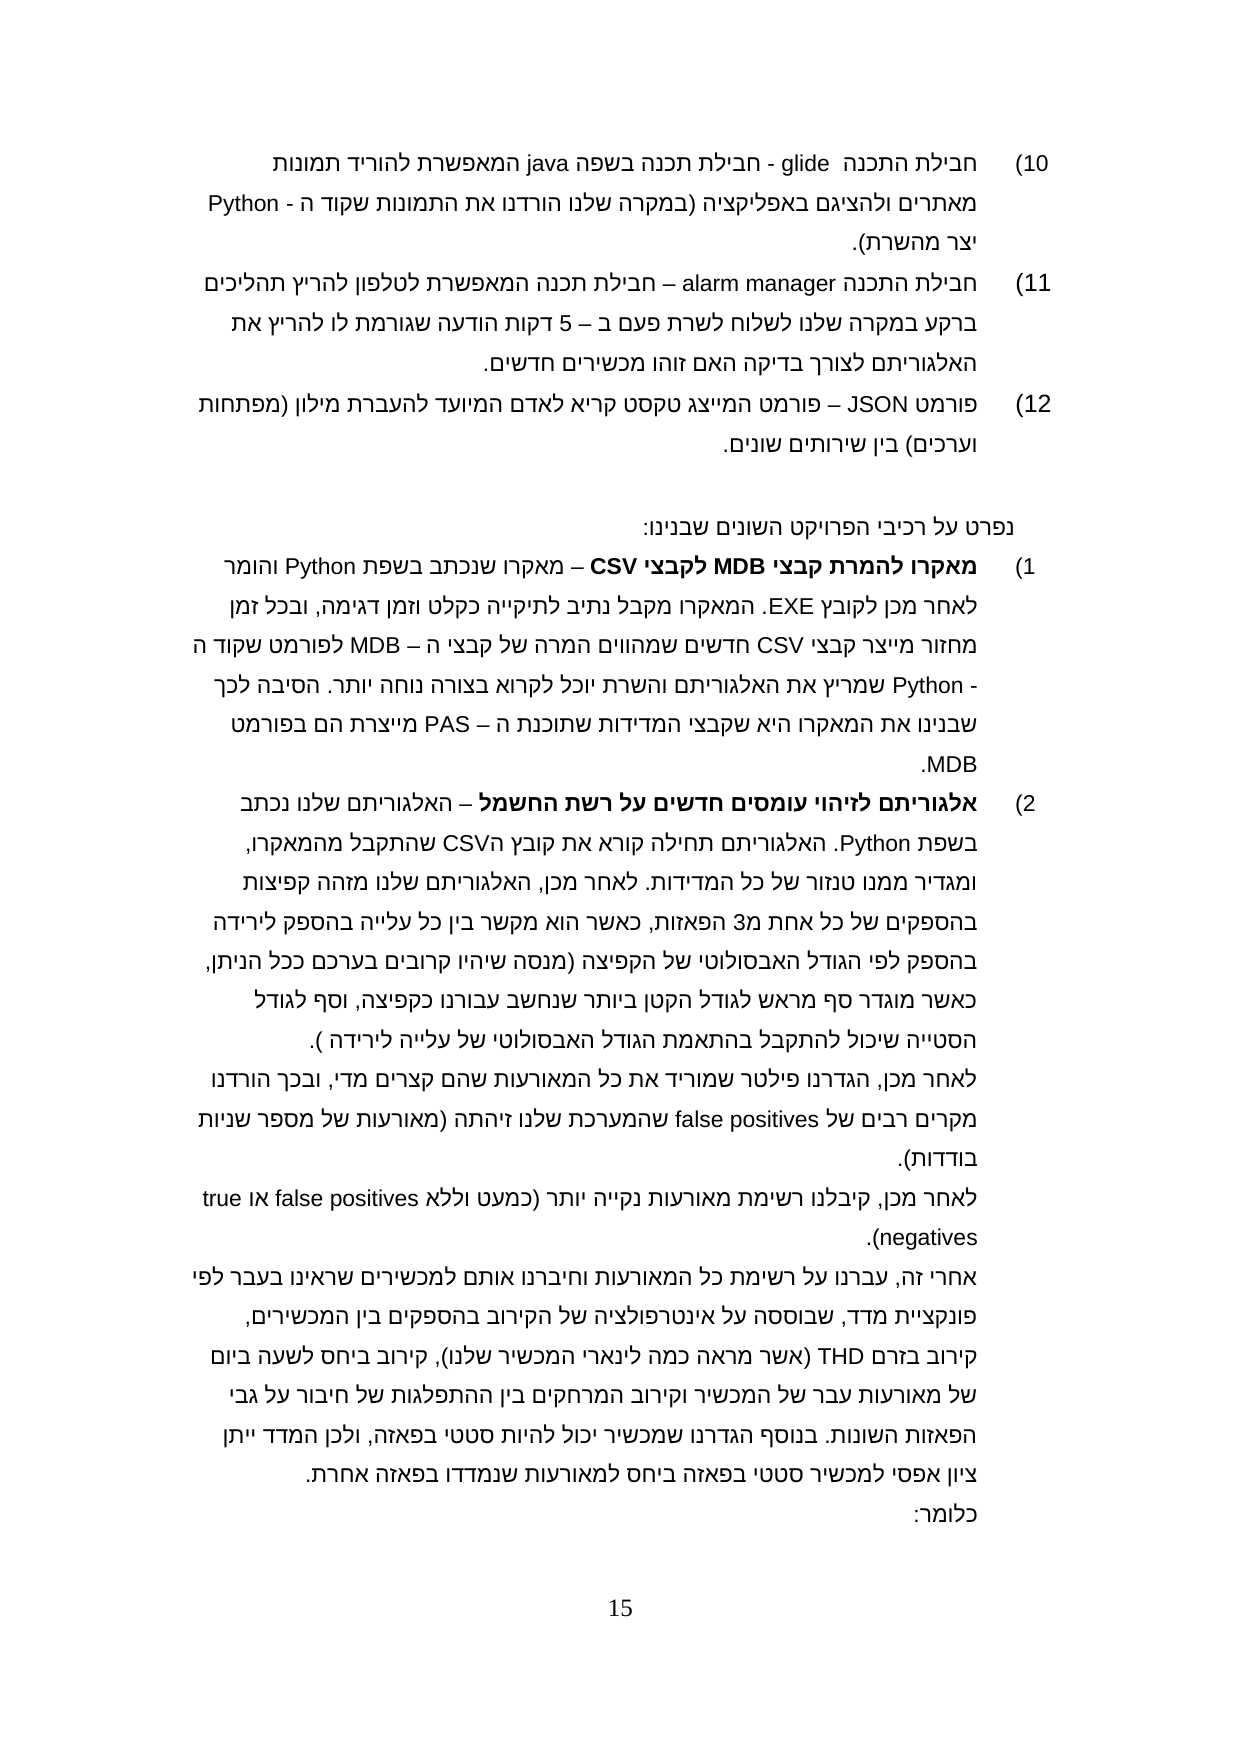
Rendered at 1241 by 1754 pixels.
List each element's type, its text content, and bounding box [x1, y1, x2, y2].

list מאקרו להמרת קבצי MDB לקבצי CSV – מאקרו שנכתב בשפת Python והומר לאחר מכן לקובץ EXE. המאקרו מקבל נתיב לתיקייה כקלט וזמן דגימה, ובכל זמן מחזור מייצר קבצי CSV חדשים שמהווים המרה של קבצי ה – MDB לפורמט שקוד ה - Python שמריץ את האלגוריתם והשרת יוכל לקרוא בצורה נוחה יותר. הסיבה לכך שבנינו את המאקרו היא שקבצי המדידות שתוכנת ה – PAS מייצרת הם בפורמט MDB. [187, 553, 1015, 777]
list לאחר מכן, קיבלנו רשימת מאורעות נקייה יותר (כמעט וללא false positives או true negatives). [187, 1185, 978, 1251]
list חבילת התכנה glide - חבילת תכנה בשפה java המאפשרת להוריד תמונות מאתרים ולהציגם באפליקציה (במקרה שלנו הורדנו את התמונות שקוד ה - Python יצר מהשרת). [187, 150, 1015, 255]
text נפרט על רכיבי הפרויקט השונים שבנינו: [187, 514, 1015, 540]
list אחרי זה, עברנו על רשימת כל המאורעות וחיברנו אותם למכשירים שראינו בעבר לפי פונקציית מדד, שבוססה על אינטרפולציה של הקירוב בהספקים בין המכשירים, קירוב בזרם THD (אשר מראה כמה לינארי המכשיר שלנו), קירוב ביחס לשעה ביום של מאורעות עבר של המכשיר וקירוב המרחקים בין ההתפלגות של חיבור על גבי הפאזות השונות. בנוסף הגדרנו שמכשיר יכול להיות סטטי בפאזה, ולכן המדד ייתן ציון אפסי למכשיר סטטי בפאזה ביחס למאורעות שנמדדו בפאזה אחרת. [187, 1264, 978, 1488]
list חבילת התכנה alarm manager – חבילת תכנה המאפשרת לטלפון להריץ תהליכים ברקע במקרה שלנו לשלוח לשרת פעם ב – 5 דקות הודעה שגורמת לו להריץ את האלגוריתם לצורך בדיקה האם זוהו מכשירים חדשים. [187, 268, 1015, 376]
list כלומר: [187, 1501, 978, 1527]
list אלגוריתם לזיהוי עומסים חדשים על רשת החשמל – האלגוריתם שלנו נכתב בשפת Python. האלגוריתם תחילה קורא את קובץ הCSV שהתקבל מהמאקרו, ומגדיר ממנו טנזור של כל המדידות. לאחר מכן, האלגוריתם שלנו מזהה קפיצות בהספקים של כל אחת מ3 הפאזות, כאשר הוא מקשר בין כל עלייה בהספק לירידה בהספק לפי הגודל האבסולוטי של הקפיצה (מנסה שיהיו קרובים בערכם ככל הניתן, כאשר מוגדר סף מראש לגודל הקטן ביותר שנחשב עבורנו כקפיצה, וסף לגודל הסטייה שיכול להתקבל בהתאמת הגודל האבסולוטי של עלייה לירידה ). [187, 790, 1015, 1053]
list לאחר מכן, הגדרנו פילטר שמוריד את כל המאורעות שהם קצרים מדי, ובכך הורדנו מקרים רבים של false positives שהמערכת שלנו זיהתה (מאורעות של מספר שניות בודדות). [187, 1066, 978, 1172]
list פורמט JSON – פורמט המייצג טקסט קריא לאדם המיועד להעברת מילון (מפתחות וערכים) בין שירותים שונים. [187, 389, 1015, 457]
